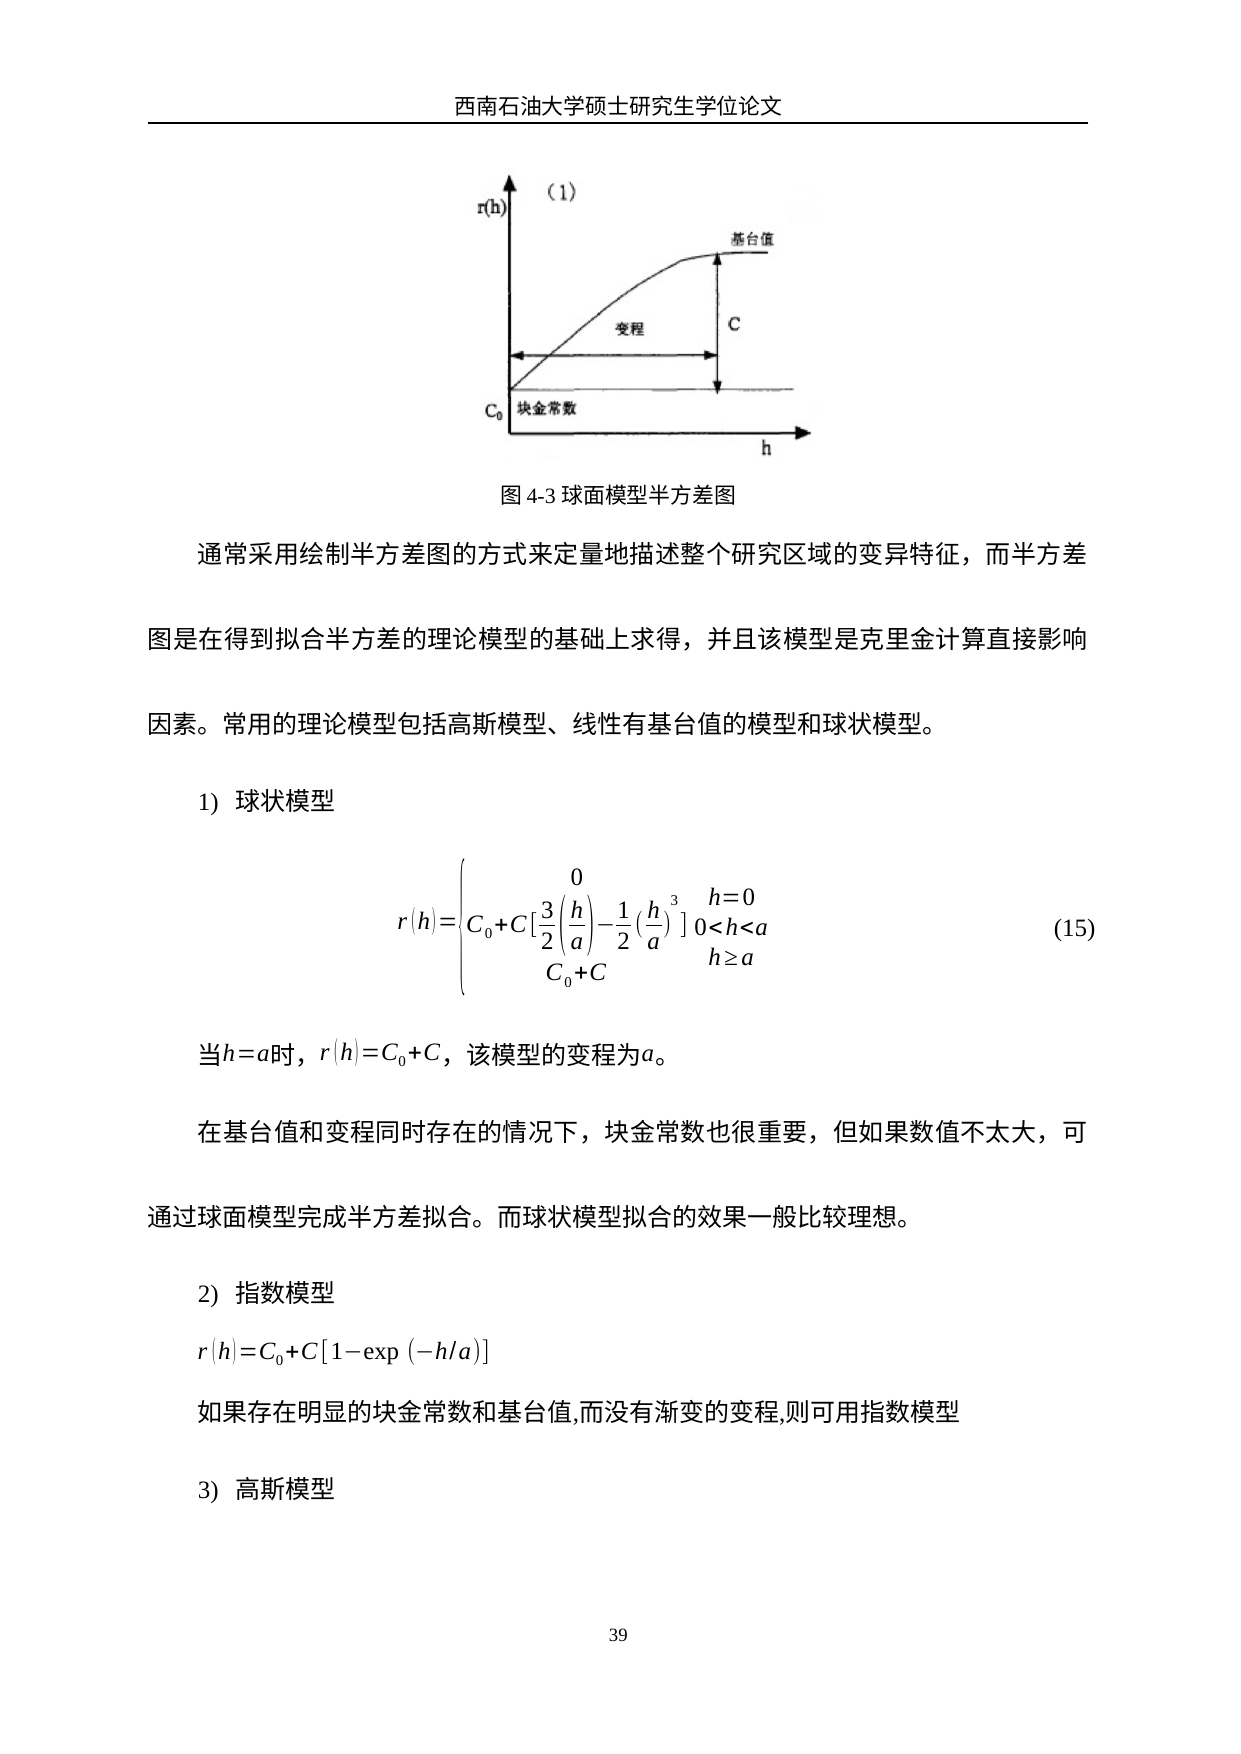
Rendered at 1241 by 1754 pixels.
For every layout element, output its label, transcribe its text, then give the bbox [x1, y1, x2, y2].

list 高斯模型 [198, 1453, 1088, 1521]
list 指数模型 [198, 1258, 1088, 1326]
list 球状模型 [198, 765, 1088, 833]
text 如果存在明显的块金常数和基台值,而没有渐变的变程,则可用指数模型 [148, 1376, 1088, 1444]
text 图4-3 球面模型半方差图 [148, 477, 1088, 511]
text (15) [148, 842, 1088, 1012]
text 通常采用绘制半方差图的方式来定量地描述整个研究区域的变异特征，而半方差图是在得到拟合半方差的理论模型的基础上求得，并且该模型是克里金计算直接影响因素。常用的理论模型包括高斯模型、线性有基台值的模型和球状模型。 [148, 518, 1088, 756]
picture [463, 163, 823, 460]
text 当时，，该模型的变程为。 [148, 1019, 1088, 1087]
text 在基台值和变程同时存在的情况下，块金常数也很重要，但如果数值不太大，可通过球面模型完成半方差拟合。而球状模型拟合的效果一般比较理想。 [148, 1096, 1088, 1249]
